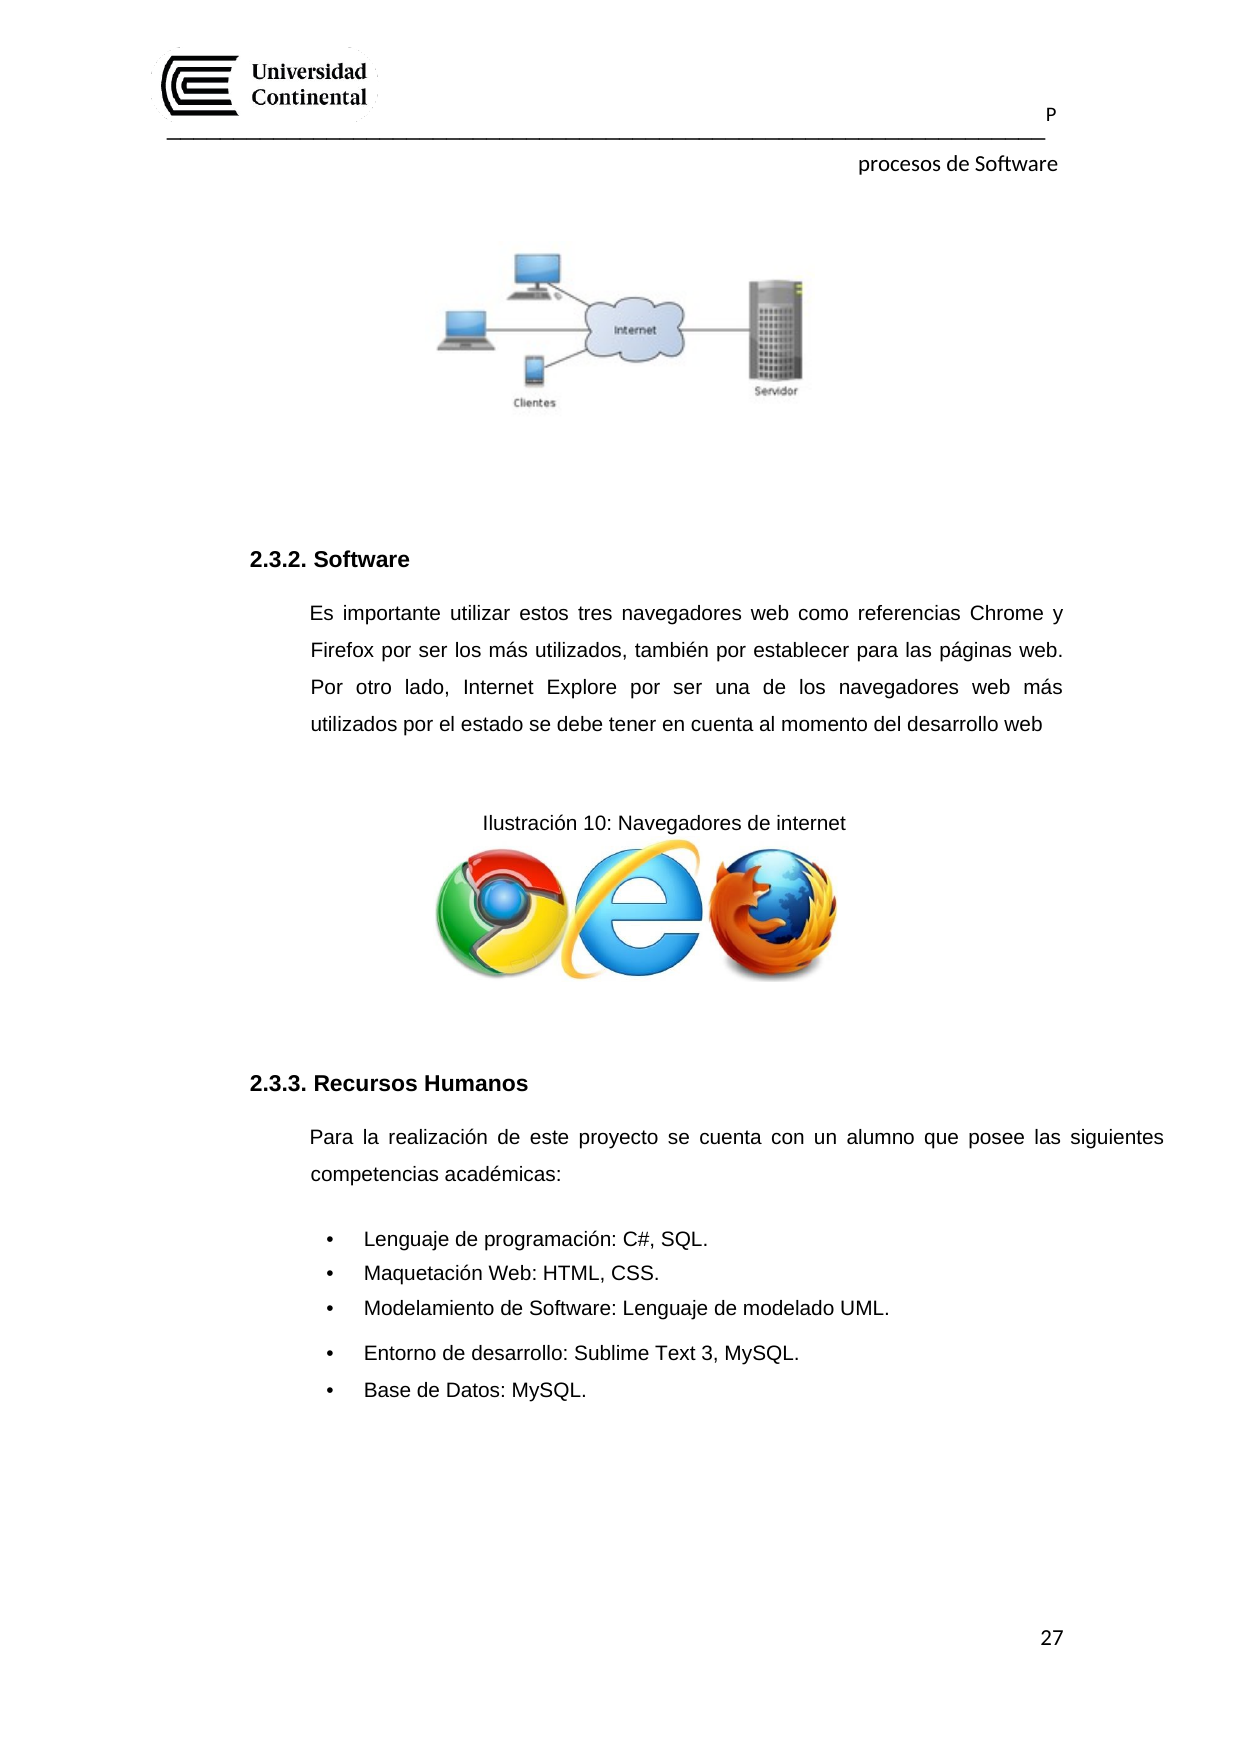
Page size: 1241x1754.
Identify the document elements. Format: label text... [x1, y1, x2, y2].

picture [141, 44, 383, 122]
text Ilustración 10: Navegadores de internet [233, 811, 1095, 834]
text Para la realización de este proyecto se cuenta con un alumno que posee las siguientes competencias académicas: [309, 1125, 1165, 1186]
text Es importante utilizar estos tres navegadores web como referencias Chrome y Firefox por ser los más utilizados, también por establecer para las páginas web. Por otro lado, Internet Explore por ser una de los navegadores web más utilizados por el estado se debe tener en cuenta al momento del desarrollo web [309, 601, 1064, 736]
list Base de Datos: MySQL. [326, 1377, 1165, 1401]
list Entorno de desarrollo: Sublime Text 3, MySQL. [326, 1340, 1165, 1364]
list Maquetación Web: HTML, CSS. [326, 1261, 1165, 1285]
picture [424, 241, 815, 429]
picture [423, 836, 849, 982]
subtitle 2.3.2. Software [249, 546, 1165, 572]
list Lenguaje de programación: C#, SQL. [326, 1226, 1165, 1250]
subtitle 2.3.3. Recursos Humanos [249, 1070, 1165, 1096]
list Modelamiento de Software: Lenguaje de modelado UML. [326, 1296, 1165, 1320]
